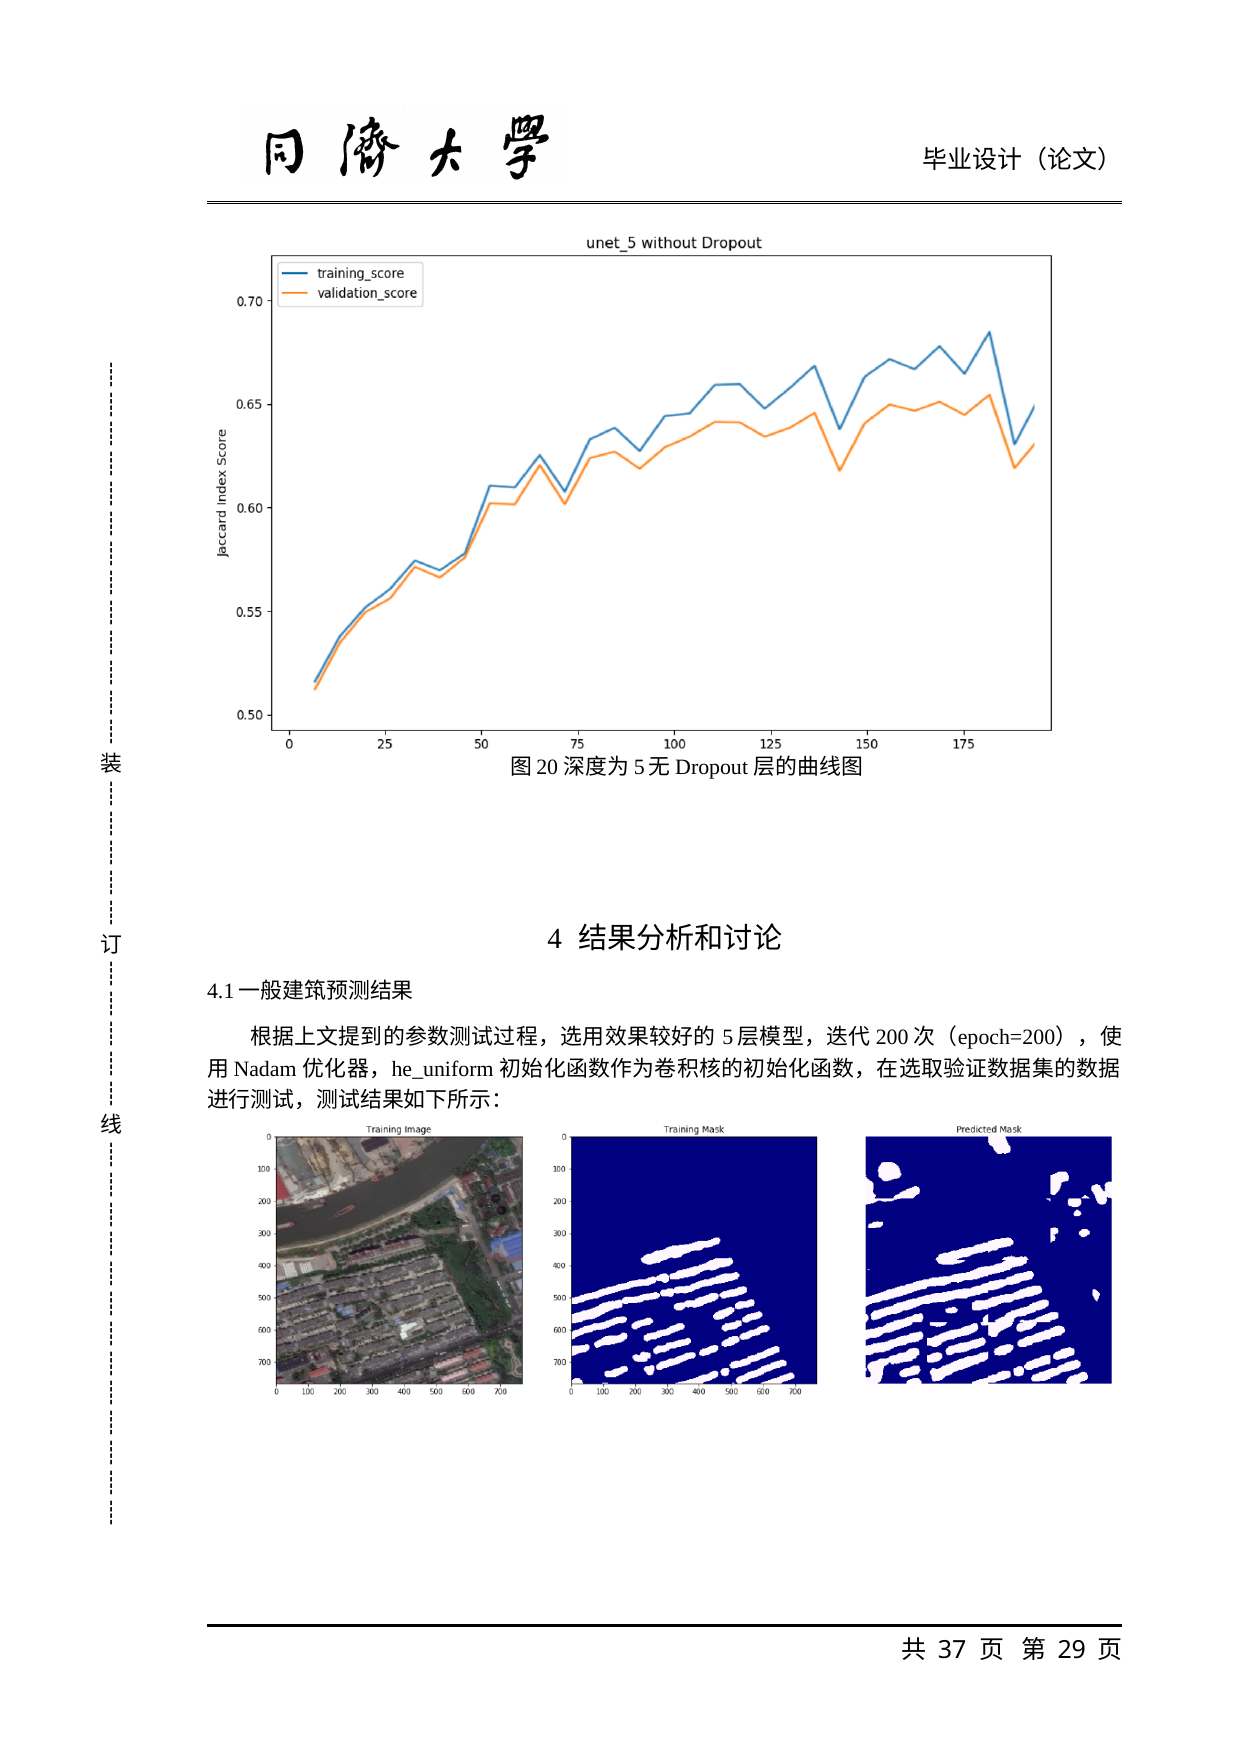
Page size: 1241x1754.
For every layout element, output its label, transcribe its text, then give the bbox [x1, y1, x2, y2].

text 根据上文提到的参数测试过程，选用效果较好的5层模型，迭代200次（epoch=200），使用Nadam 优化器，he_uniform 初始化函数作为卷积核的初始化函数，在选取验证数据集的数据进行测试，测试结果如下所示： [207, 1019, 1122, 1114]
picture [244, 106, 567, 185]
subtitle 4 结果分析和讨论 [207, 919, 1122, 956]
picture [255, 1113, 1117, 1398]
text 图20 深度为5无Dropout 层的曲线图 [207, 749, 1122, 780]
picture [206, 227, 1088, 749]
subtitle 4.1一般建筑预测结果 [207, 969, 1122, 1006]
